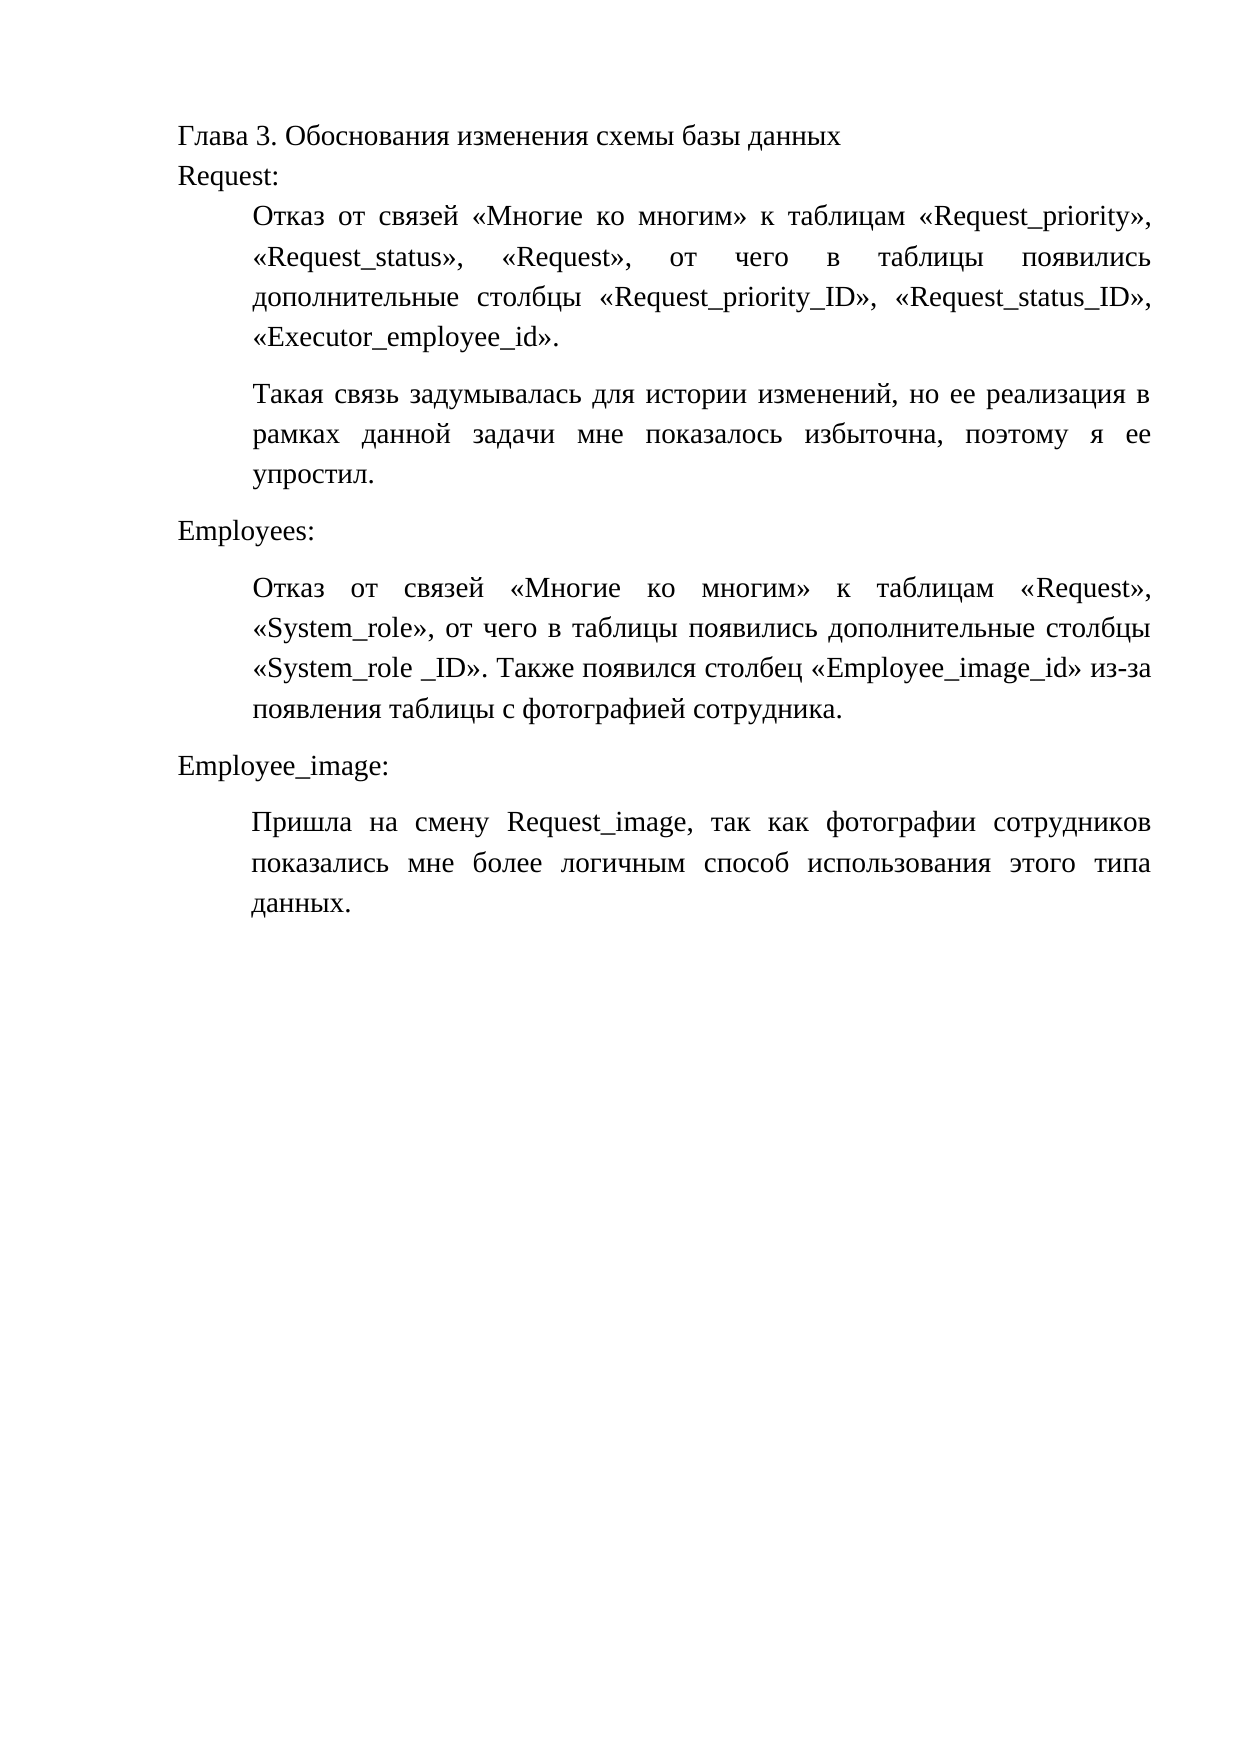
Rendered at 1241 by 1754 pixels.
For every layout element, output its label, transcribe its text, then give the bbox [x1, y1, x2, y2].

text Глава 3. Обоснования изменения схемы базы данных [177, 118, 1152, 152]
list Employee_image: [177, 748, 1152, 781]
list Такая связь задумывалась для истории изменений, но ее реализация в рамках данной задачи мне показалось избыточна, поэтому я ее упростил. [252, 376, 1152, 490]
list Отказ от связей «Многие ко многим» к таблицам «Request», «System_role», от чего в таблицы появились дополнительные столбцы «System_role _ID». Также появился столбец «Employee_image_id» из-за появления таблицы с фотографией сотрудника. [252, 570, 1152, 724]
list Employees: [177, 513, 1152, 547]
text Request: [177, 158, 1152, 192]
list Пришла на смену Request_image, так как фотографии сотрудников показались мне более логичным способ использования этого типа данных. [251, 804, 1152, 918]
list Отказ от связей «Многие ко многим» к таблицам «Request_priority», «Request_status», «Request», от чего в таблицы появились дополнительные столбцы «Request_priority_ID», «Request_status_ID», «Executor_employee_id». [252, 198, 1152, 353]
